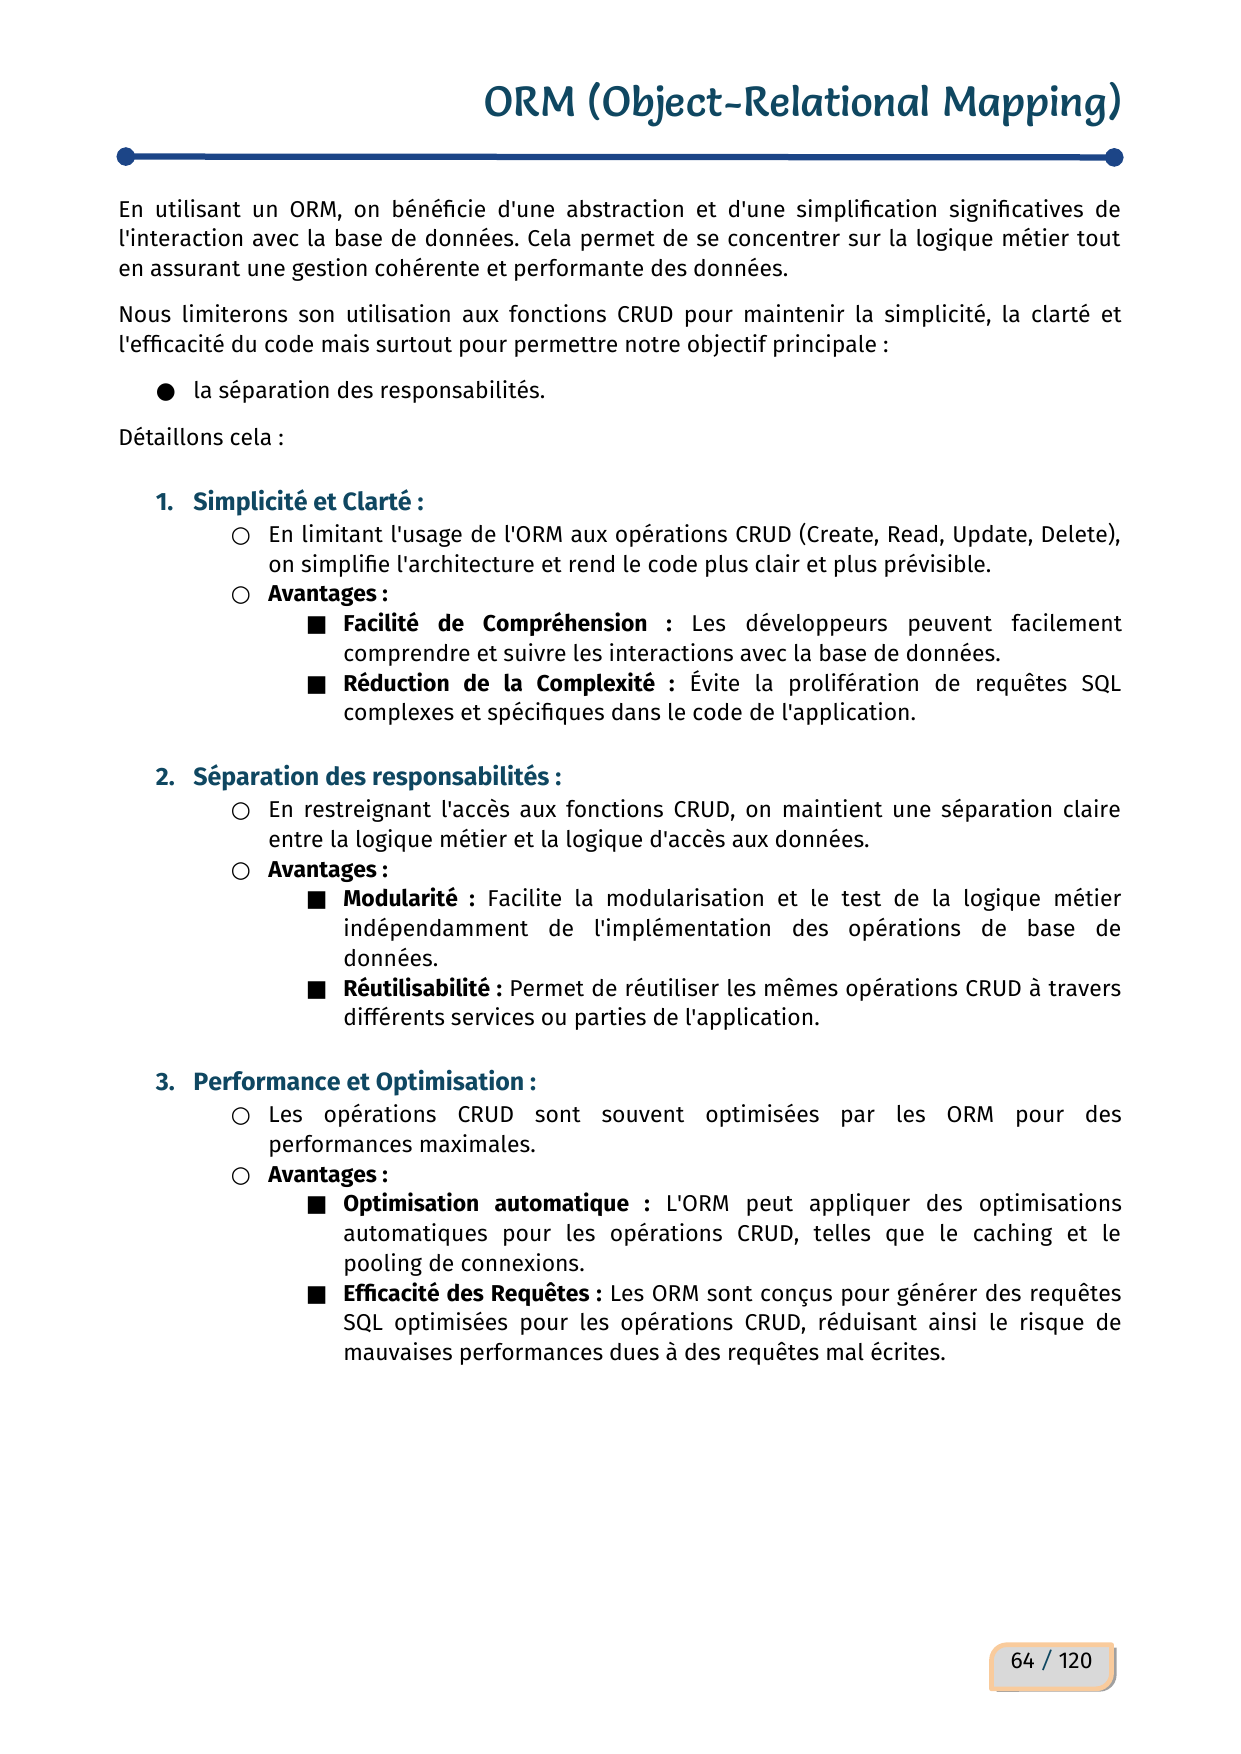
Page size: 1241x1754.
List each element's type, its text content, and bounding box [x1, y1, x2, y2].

text En utilisant un ORM, on bénéficie d'une abstraction et d'une simplification significatives de l'interaction avec la base de données. Cela permet de se concentrer sur la logique métier tout en assurant une gestion cohérente et performante des données. [118, 196, 1122, 283]
list Avantages : [231, 1161, 1122, 1188]
list Efficacité des Requêtes : Les ORM sont conçus pour générer des requêtes SQL optimisées pour les opérations CRUD, réduisant ainsi le risque de mauvaises performances dues à des requêtes mal écrites. [306, 1279, 1122, 1366]
list Optimisation automatique : L'ORM peut appliquer des optimisations automatiques pour les opérations CRUD, telles que le caching et le pooling de connexions. [306, 1190, 1122, 1277]
subtitle Performance et Optimisation : [156, 1067, 1122, 1097]
list Avantages : [231, 580, 1122, 608]
list Réutilisabilité : Permet de réutiliser les mêmes opérations CRUD à travers différents services ou parties de l'application. [306, 974, 1122, 1032]
list Les opérations CRUD sont souvent optimisées par les ORM pour des performances maximales. [231, 1101, 1122, 1158]
text Nous limiterons son utilisation aux fonctions CRUD pour maintenir la simplicité, la clarté et l'efficacité du code mais surtout pour permettre notre objectif principale : [118, 301, 1122, 359]
list En limitant l'usage de l'ORM aux opérations CRUD (Create, Read, Update, Delete), on simplifie l'architecture et rend le code plus clair et plus prévisible. [231, 521, 1122, 578]
list Réduction de la Complexité : Évite la prolifération de requêtes SQL complexes et spécifiques dans le code de l'application. [306, 669, 1122, 727]
list Facilité de Compréhension : Les développeurs peuvent facilement comprendre et suivre les interactions avec la base de données. [306, 610, 1122, 667]
list Modularité : Facilite la modularisation et le test de la logique métier indépendamment de l'implémentation des opérations de base de données. [306, 885, 1122, 972]
subtitle ORM (Object-Relational Mapping) [193, 76, 1122, 127]
list Avantages : [231, 856, 1122, 883]
list En restreignant l'accès aux fonctions CRUD, on maintient une séparation claire entre la logique métier et la logique d'accès aux données. [231, 796, 1122, 853]
subtitle Simplicité et Clarté : [156, 487, 1122, 517]
subtitle Séparation des responsabilités : [156, 762, 1122, 792]
text Détaillons cela : [118, 424, 1122, 451]
list la séparation des responsabilités. [156, 377, 1122, 405]
